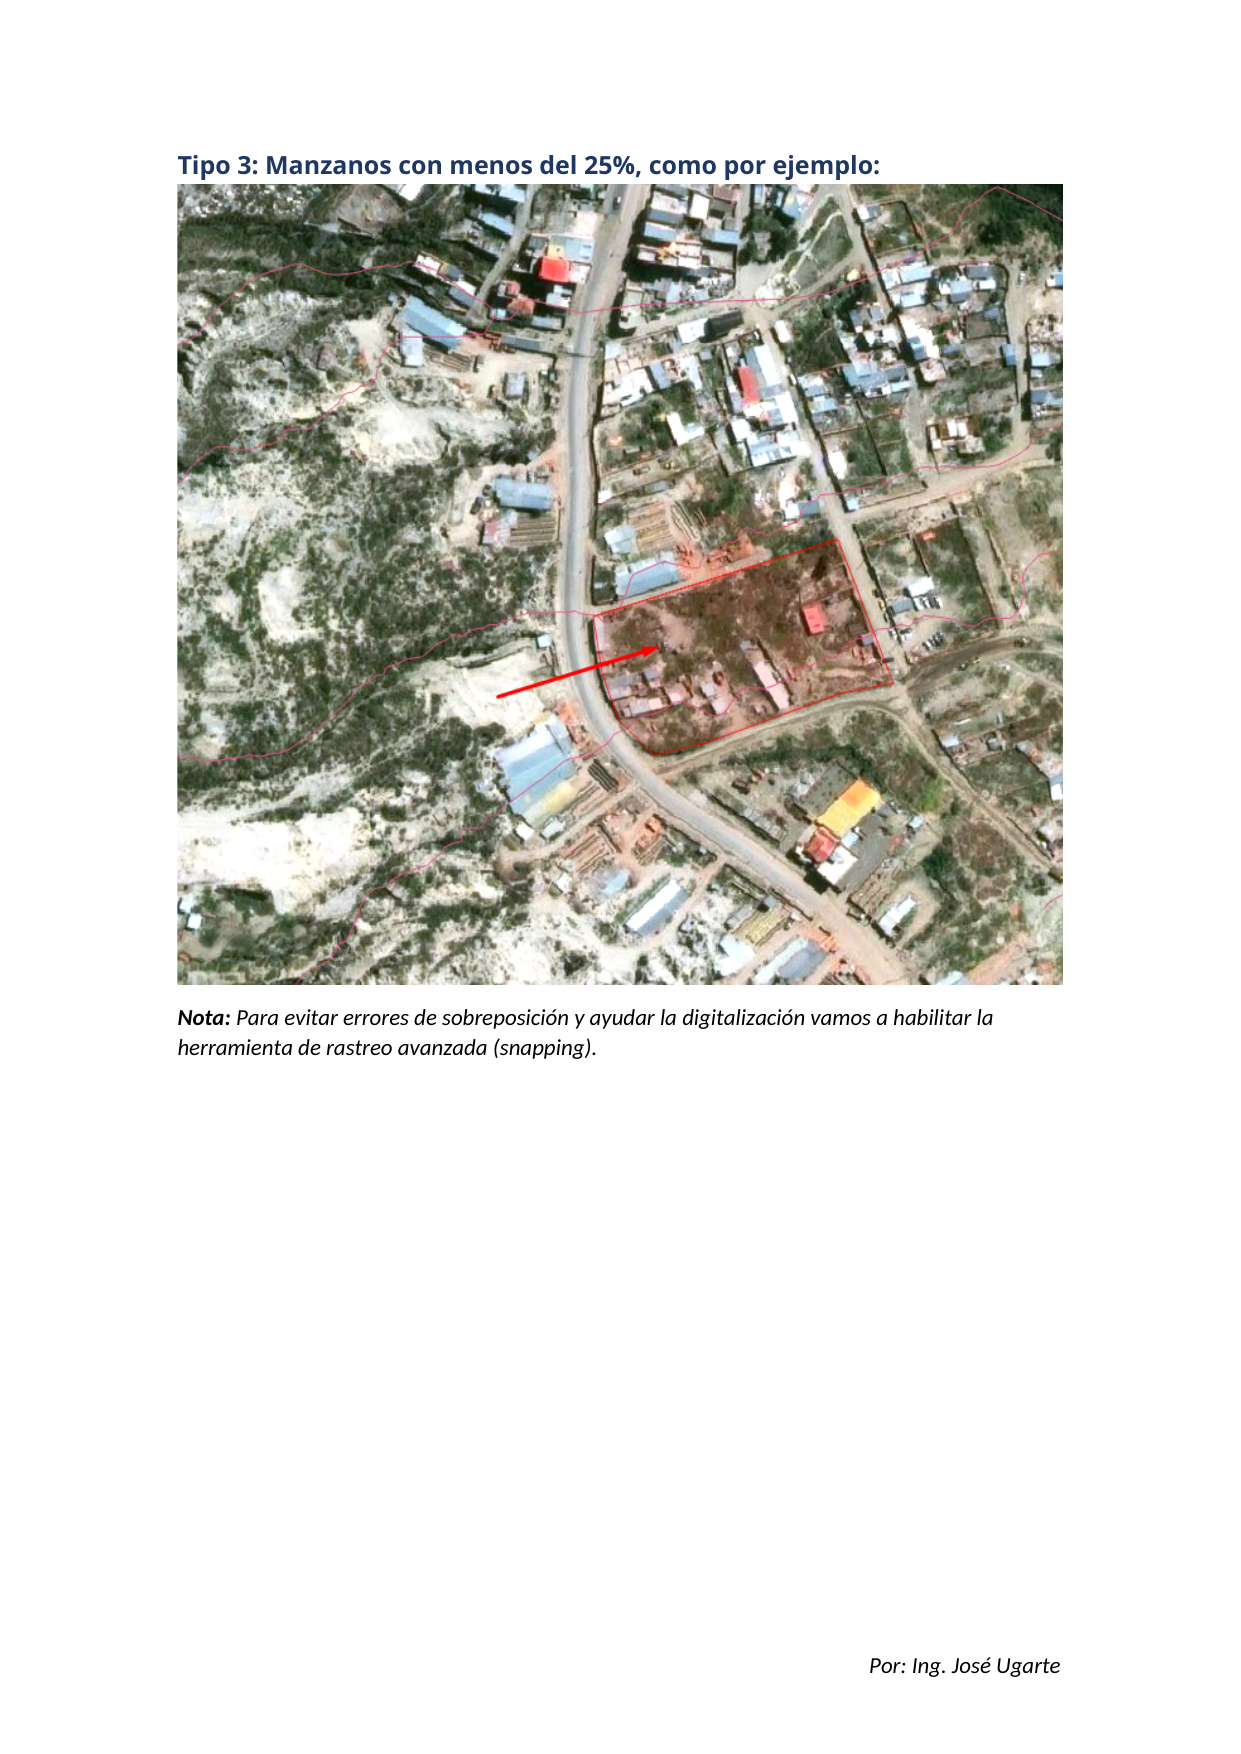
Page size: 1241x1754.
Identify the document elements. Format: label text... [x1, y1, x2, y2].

text Nota: Para evitar errores de sobreposición y ayudar la digitalización vamos a habilitar la herramienta de rastreo avanzada (snapping). [177, 1003, 1063, 1062]
subtitle Tipo 3: Manzanos con menos del 25%, como por ejemplo: [177, 148, 1063, 182]
picture [177, 184, 1063, 985]
